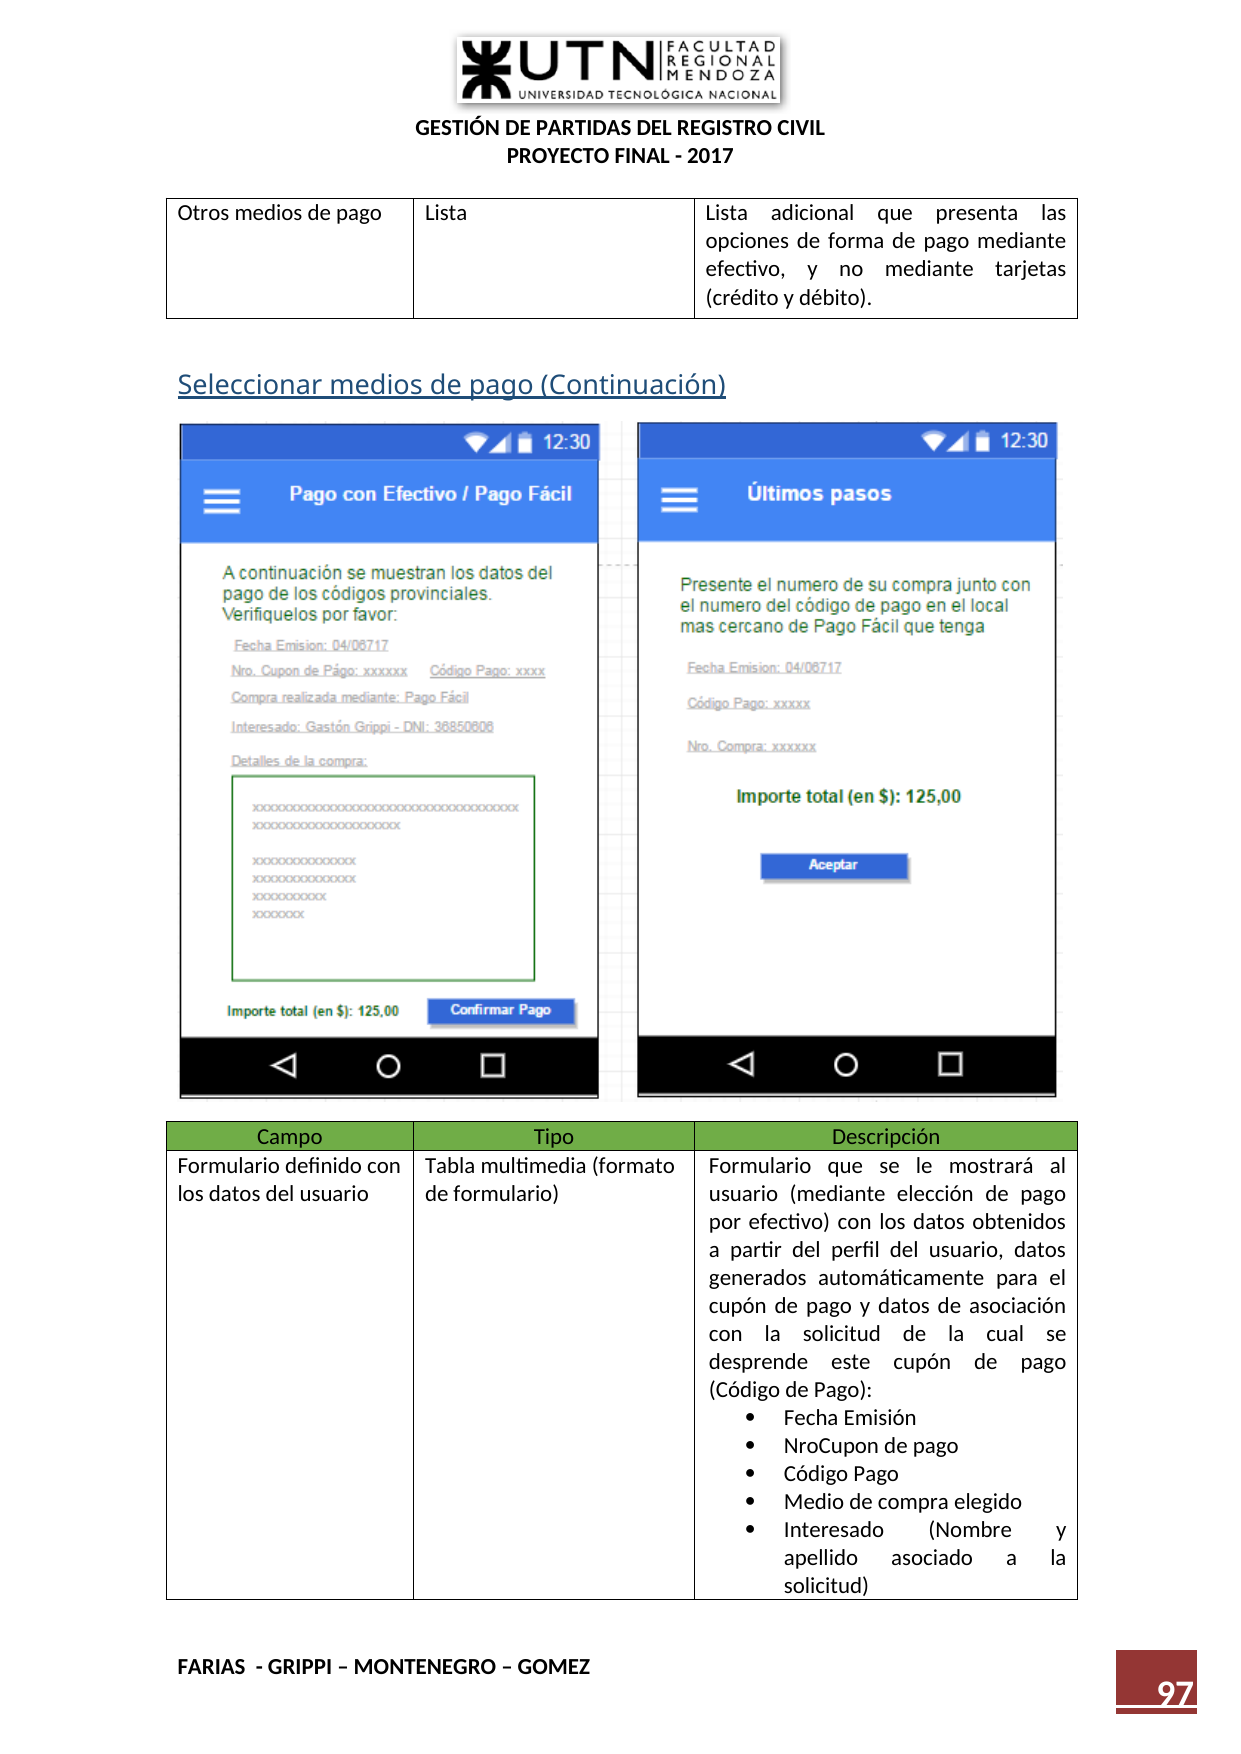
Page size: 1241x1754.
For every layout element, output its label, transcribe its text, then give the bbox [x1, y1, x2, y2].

text Seleccionar medios de pago (Continuación) [177, 365, 1063, 402]
table_header Descripción [695, 1122, 1077, 1150]
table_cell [695, 1151, 1077, 1599]
picture [177, 421, 1063, 1102]
table_header Campo [167, 1122, 413, 1150]
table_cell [414, 1151, 694, 1599]
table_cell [167, 1151, 413, 1599]
table_cell Lista adicional que presenta las opciones de forma de pago mediante efectivo, y no mediante tarjetas (crédito y débito). [695, 199, 1077, 317]
table_header Tipo [414, 1122, 694, 1150]
table_cell Lista [414, 199, 694, 317]
table_cell Otros medios de pago [167, 199, 413, 317]
picture [449, 29, 791, 114]
